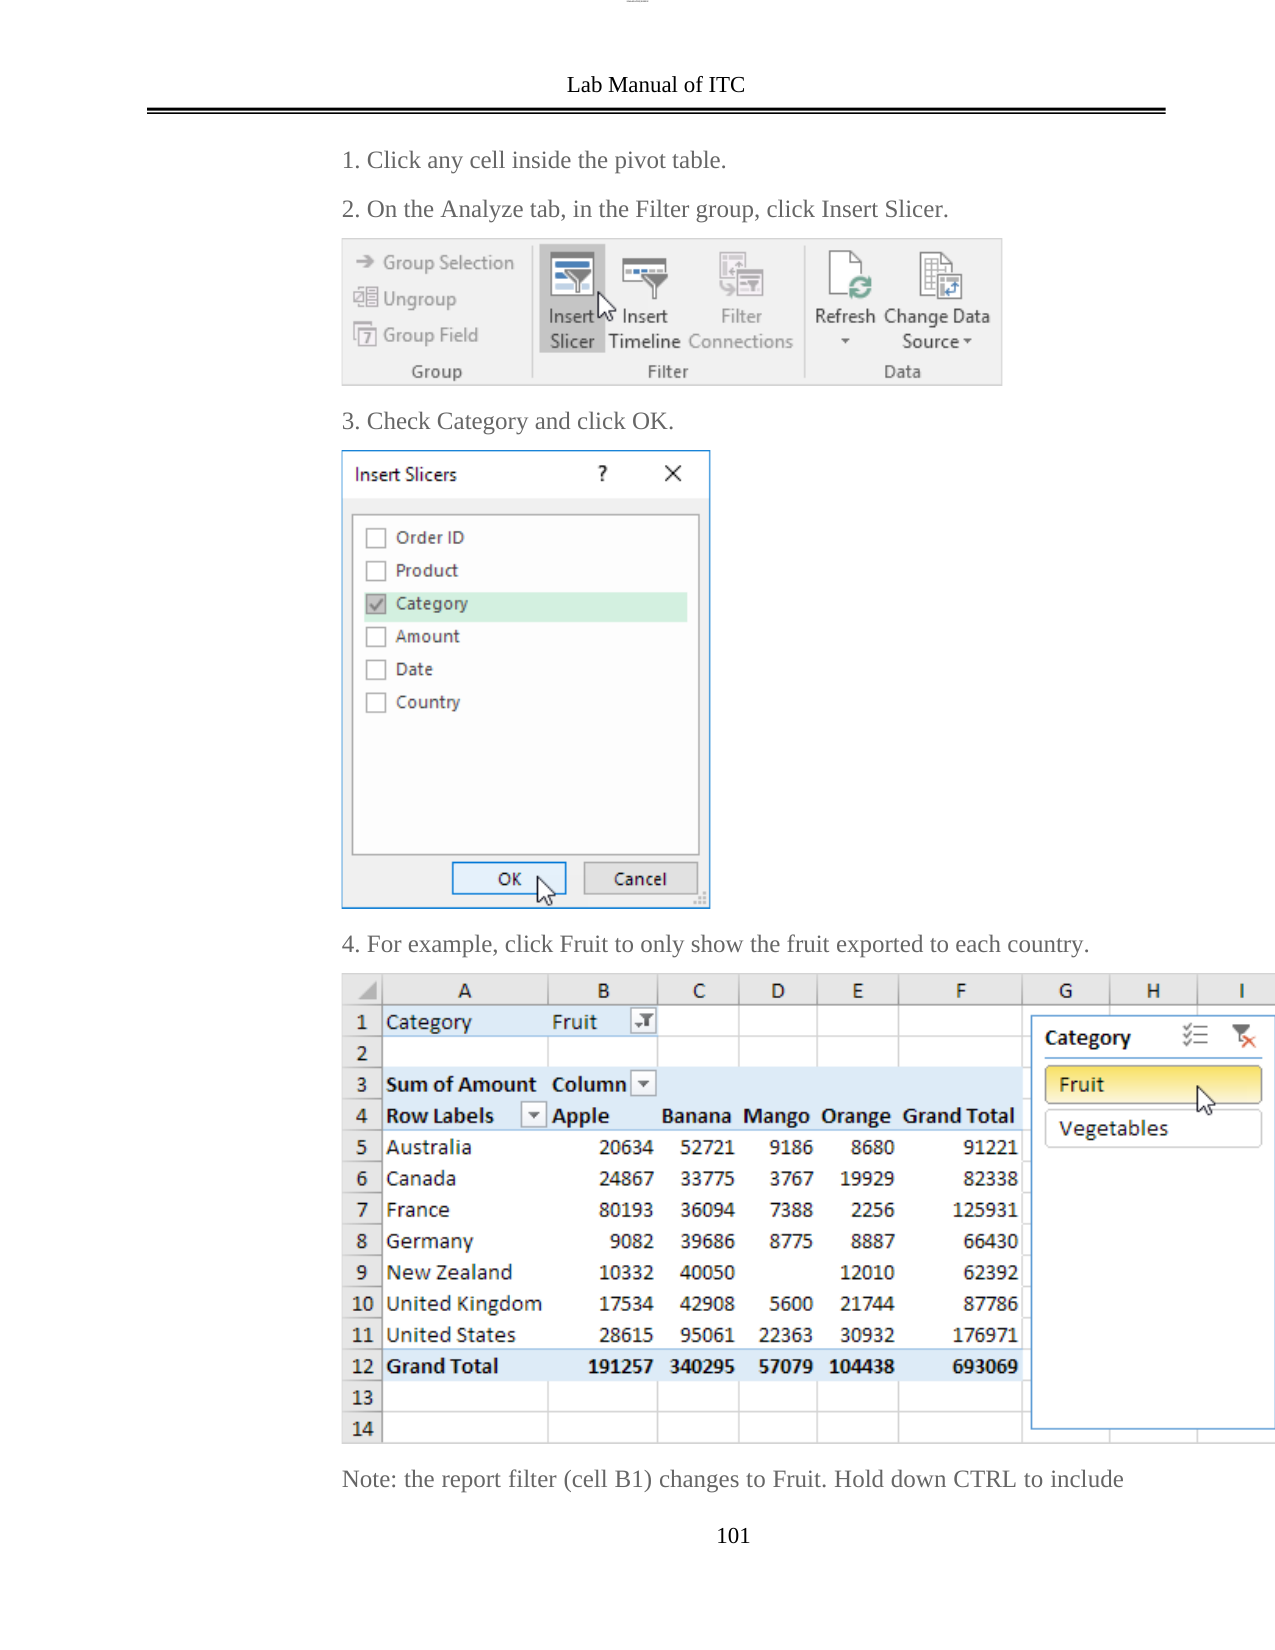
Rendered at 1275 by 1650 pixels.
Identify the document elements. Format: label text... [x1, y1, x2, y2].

text 1. Click any cell inside the pivot table. [342, 140, 1125, 174]
picture [341, 450, 711, 909]
picture [341, 238, 1003, 386]
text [342, 1459, 1125, 1493]
text 4. For example, click Fruit to only show the fruit exported to each country. [342, 924, 1125, 958]
text 3. Check Category and click OK. [342, 401, 1125, 435]
text 2. On the Analyze tab, in the Filter group, click Insert Slicer. [342, 189, 1125, 223]
picture [341, 973, 1275, 1444]
